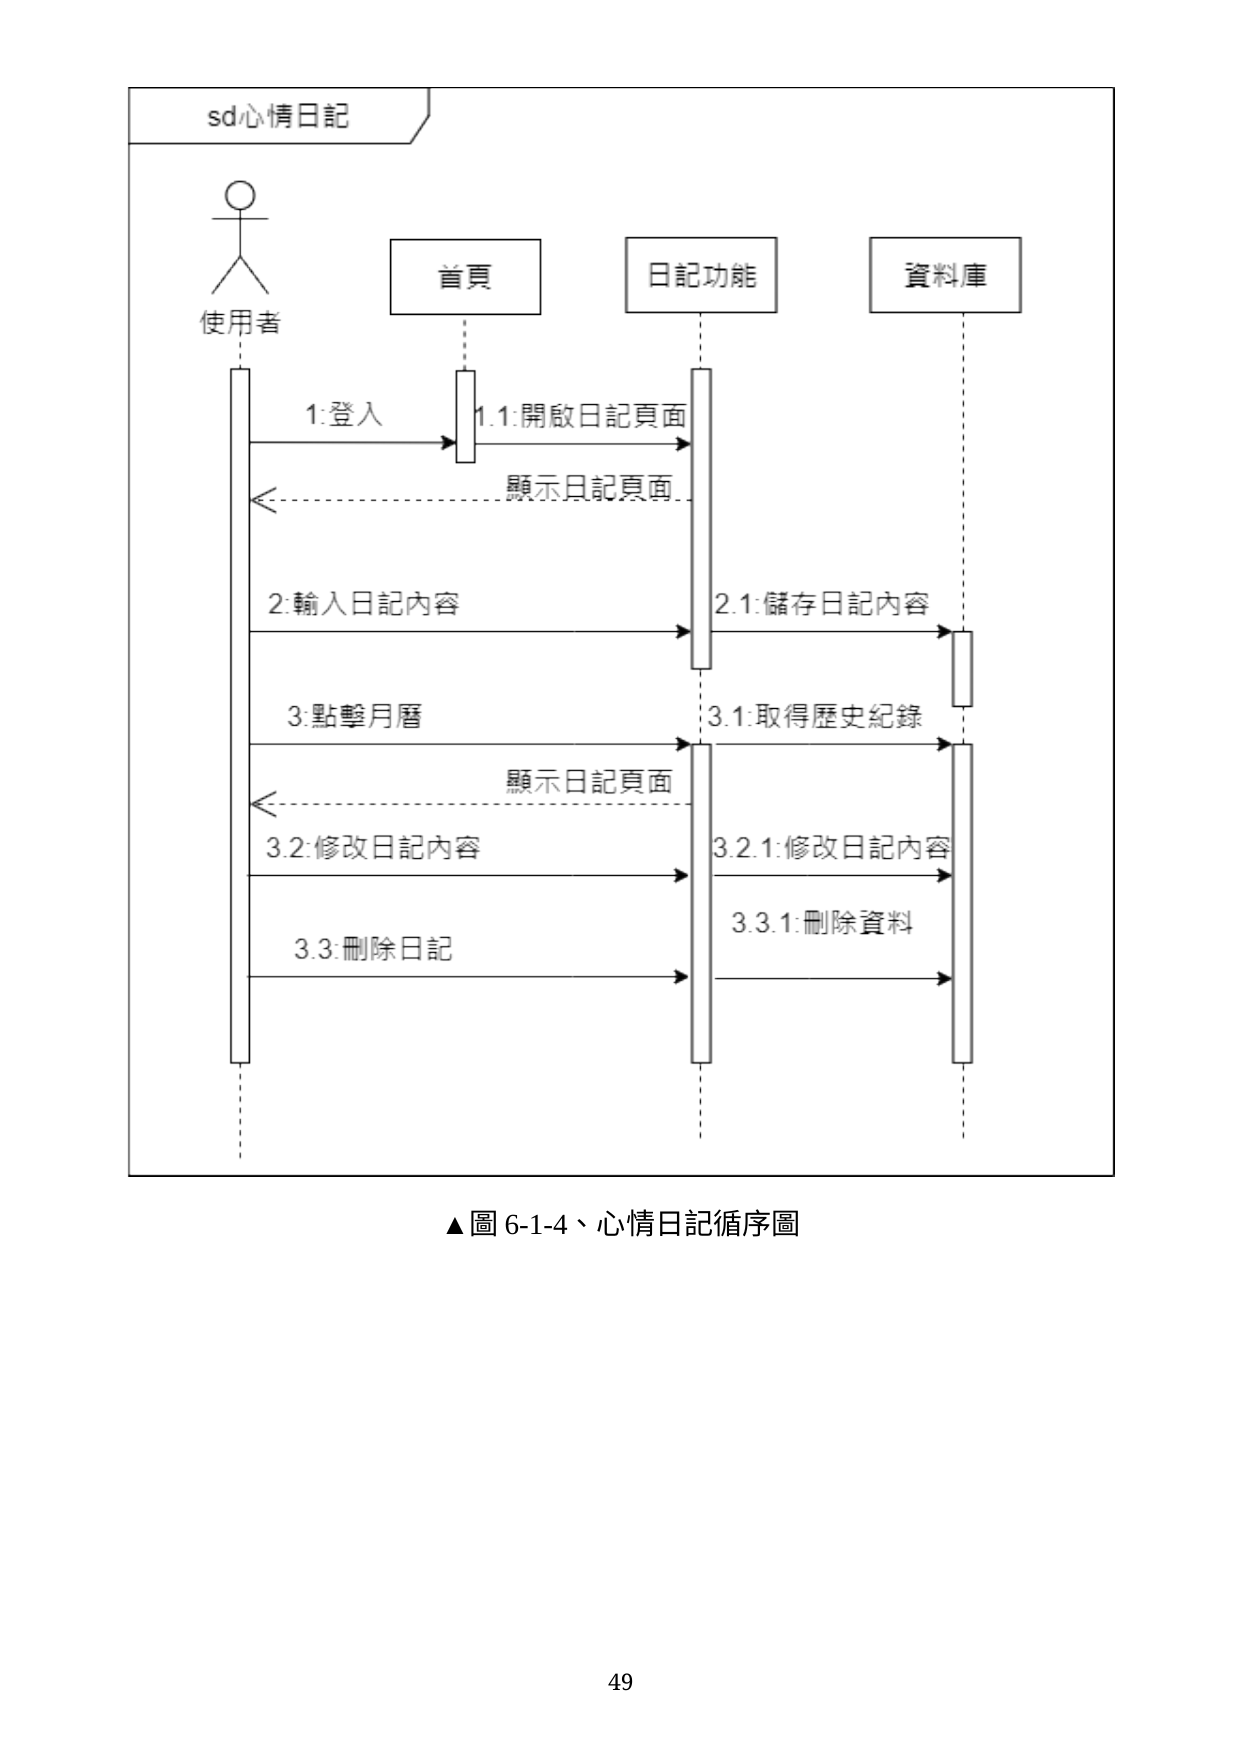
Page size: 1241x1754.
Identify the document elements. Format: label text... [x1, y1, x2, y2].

text ▲圖6-1-4、心情日記循序圖 [90, 1200, 1151, 1243]
picture [127, 87, 1115, 1177]
